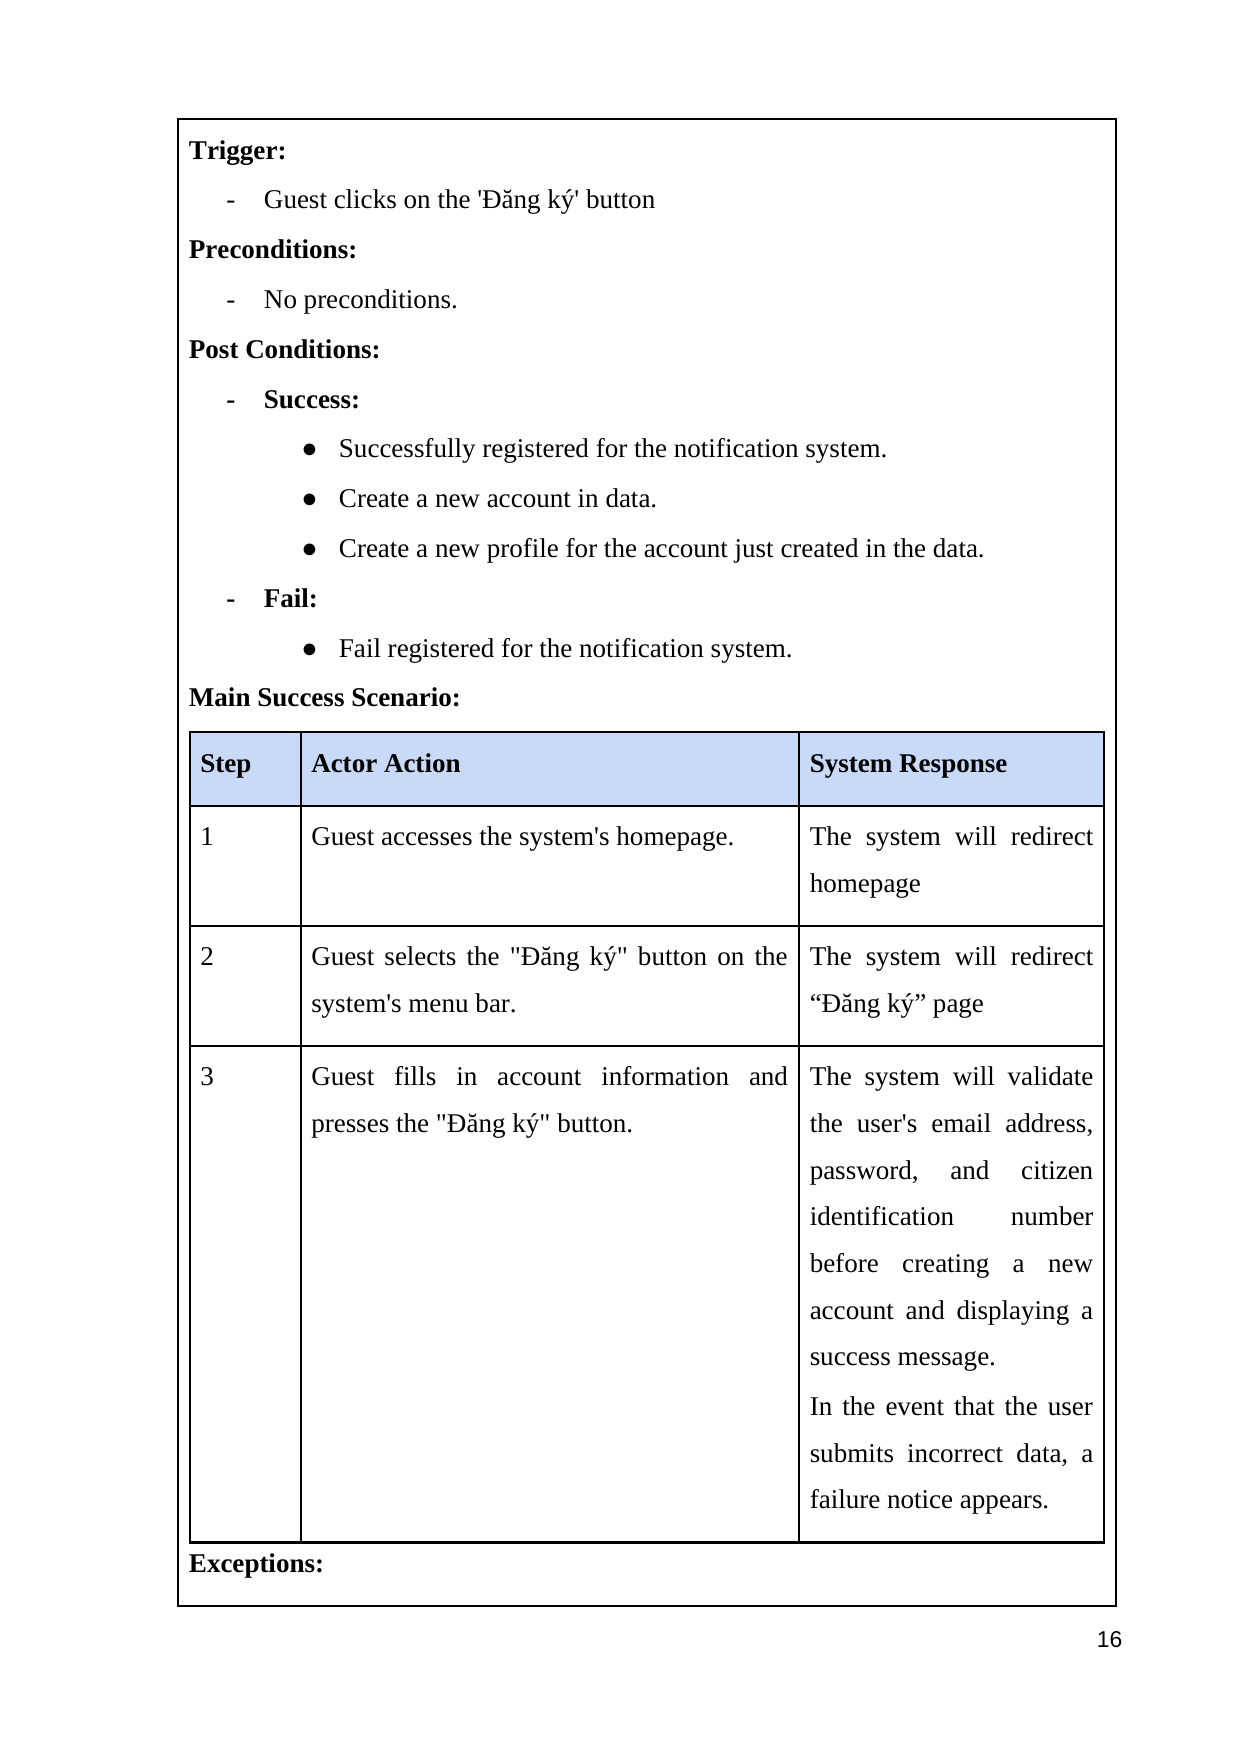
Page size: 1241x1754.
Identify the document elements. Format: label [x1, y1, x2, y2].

table_cell [179, 120, 1115, 1604]
